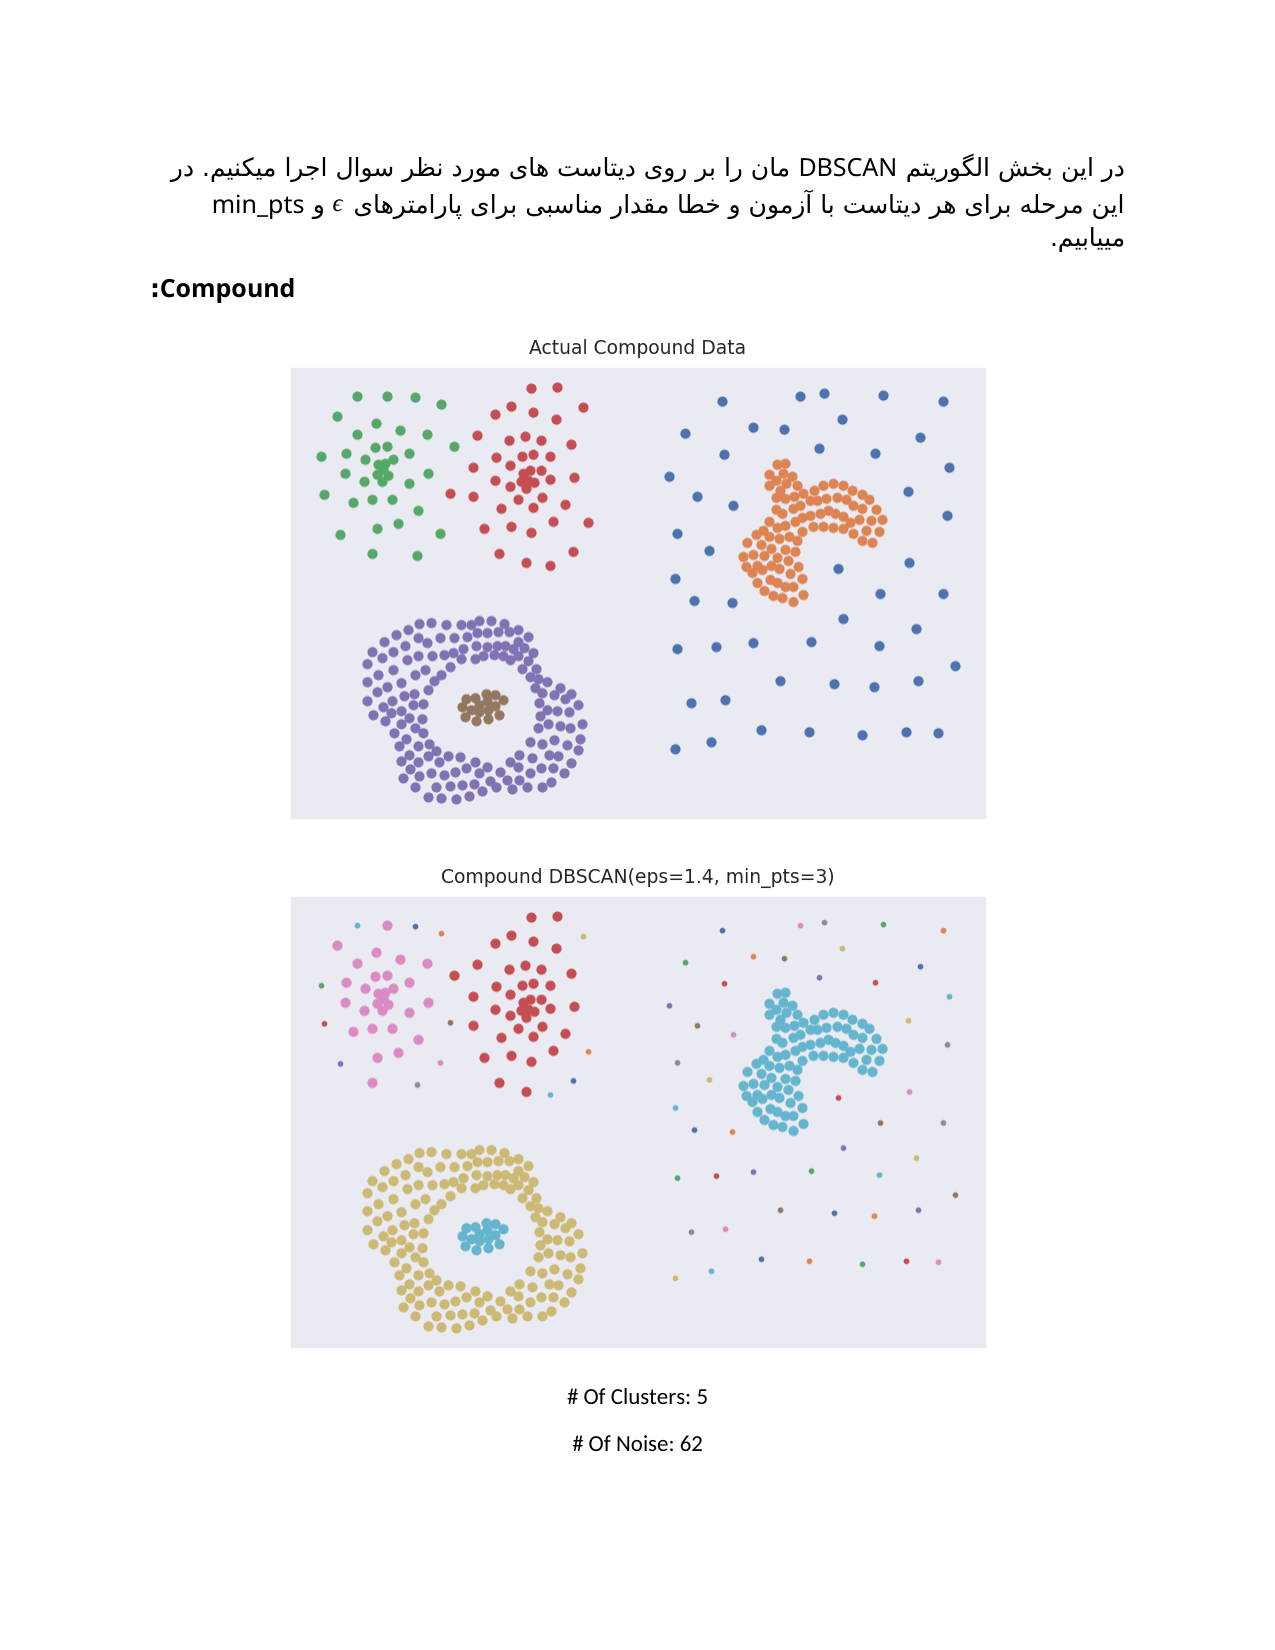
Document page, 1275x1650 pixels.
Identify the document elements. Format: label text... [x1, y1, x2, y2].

picture [274, 853, 1001, 1364]
text # Of Noise: 62 [150, 1429, 1125, 1457]
picture [274, 324, 1001, 835]
text در این بخش الگوریتم DBSCAN مان را بر روی دیتاست های مورد نظر سوال اجرا میکنیم. در این مرحله برای هر دیتاست با آزمون و خطا مقدار مناسبی برای پارامترهای و min_pts می‎یابیم. [150, 150, 1125, 252]
text # Of Clusters: 5 [150, 1382, 1125, 1410]
text Compound: [150, 271, 1125, 305]
